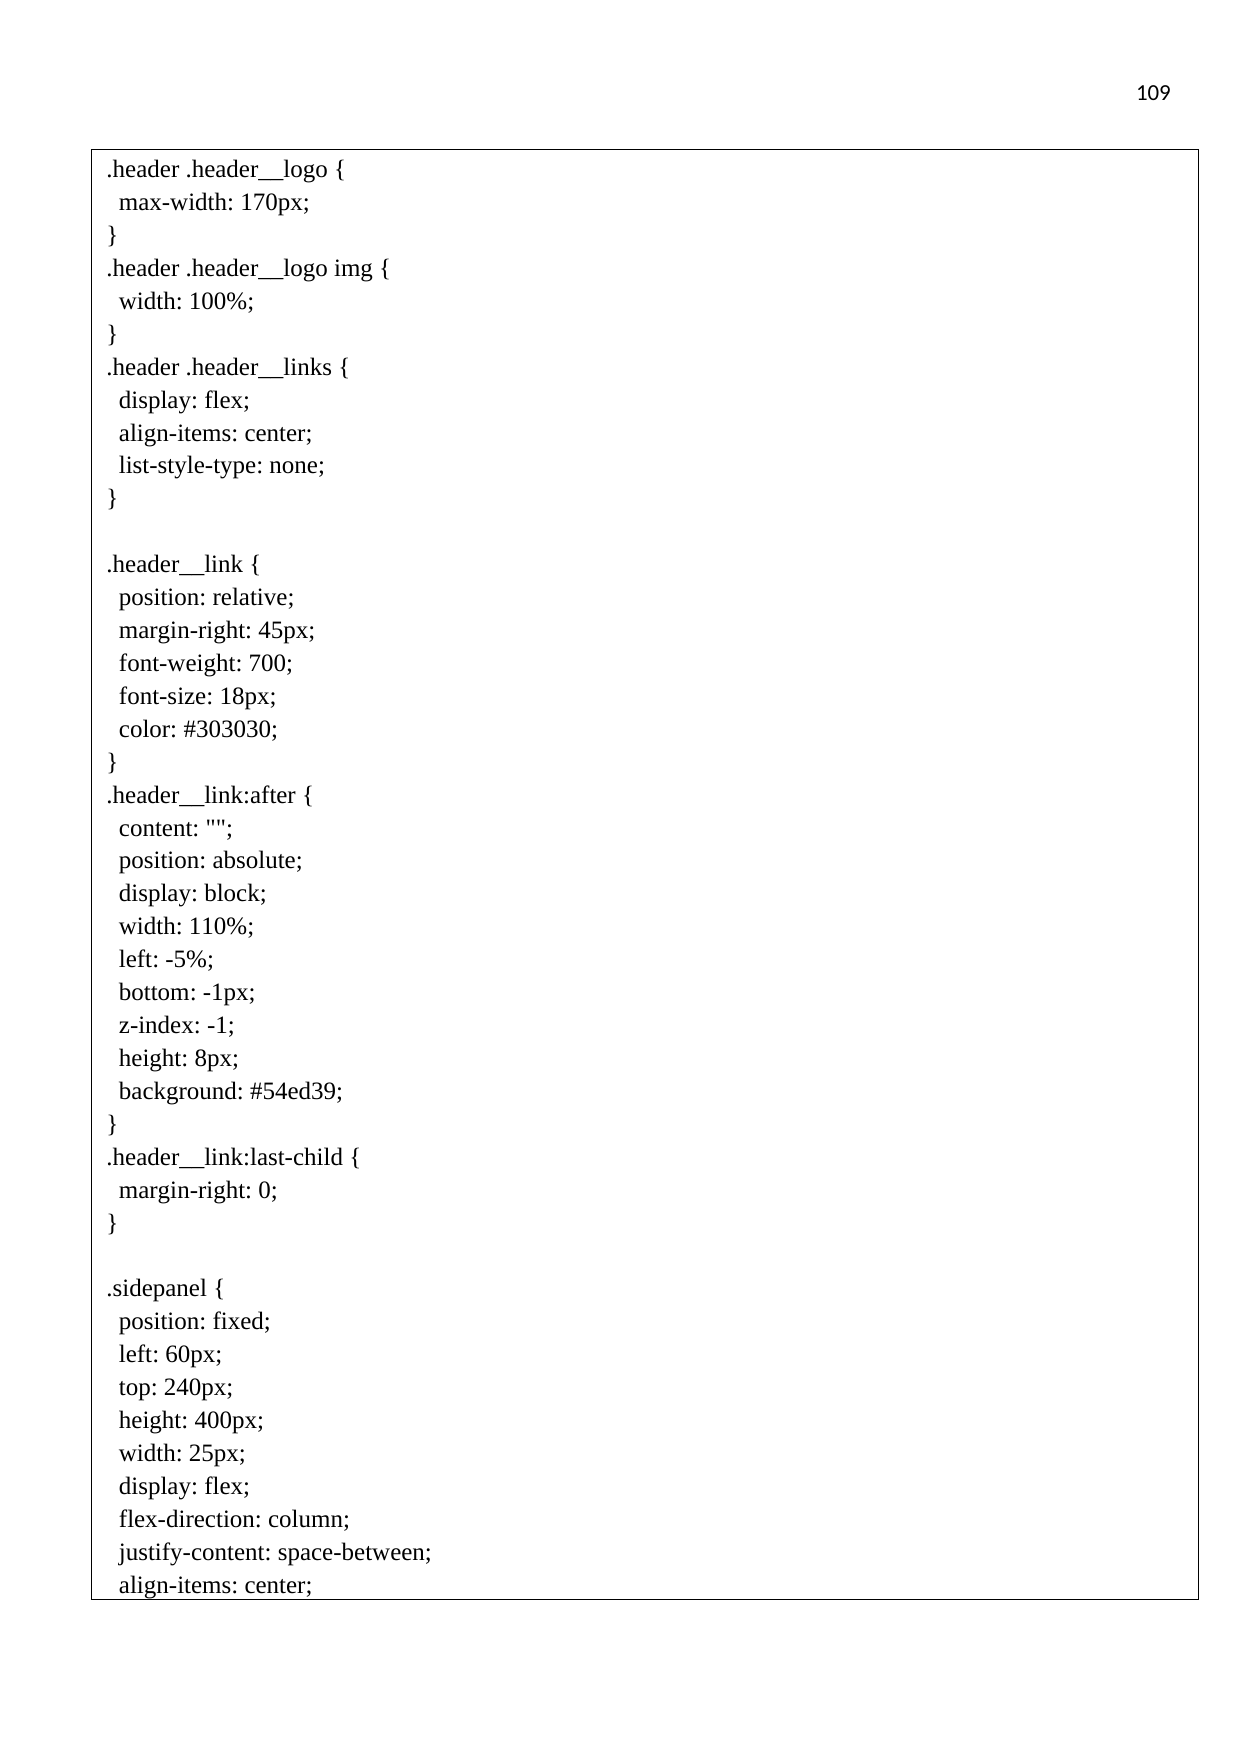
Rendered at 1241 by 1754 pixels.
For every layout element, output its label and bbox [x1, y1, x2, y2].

table_header [92, 150, 1198, 1598]
